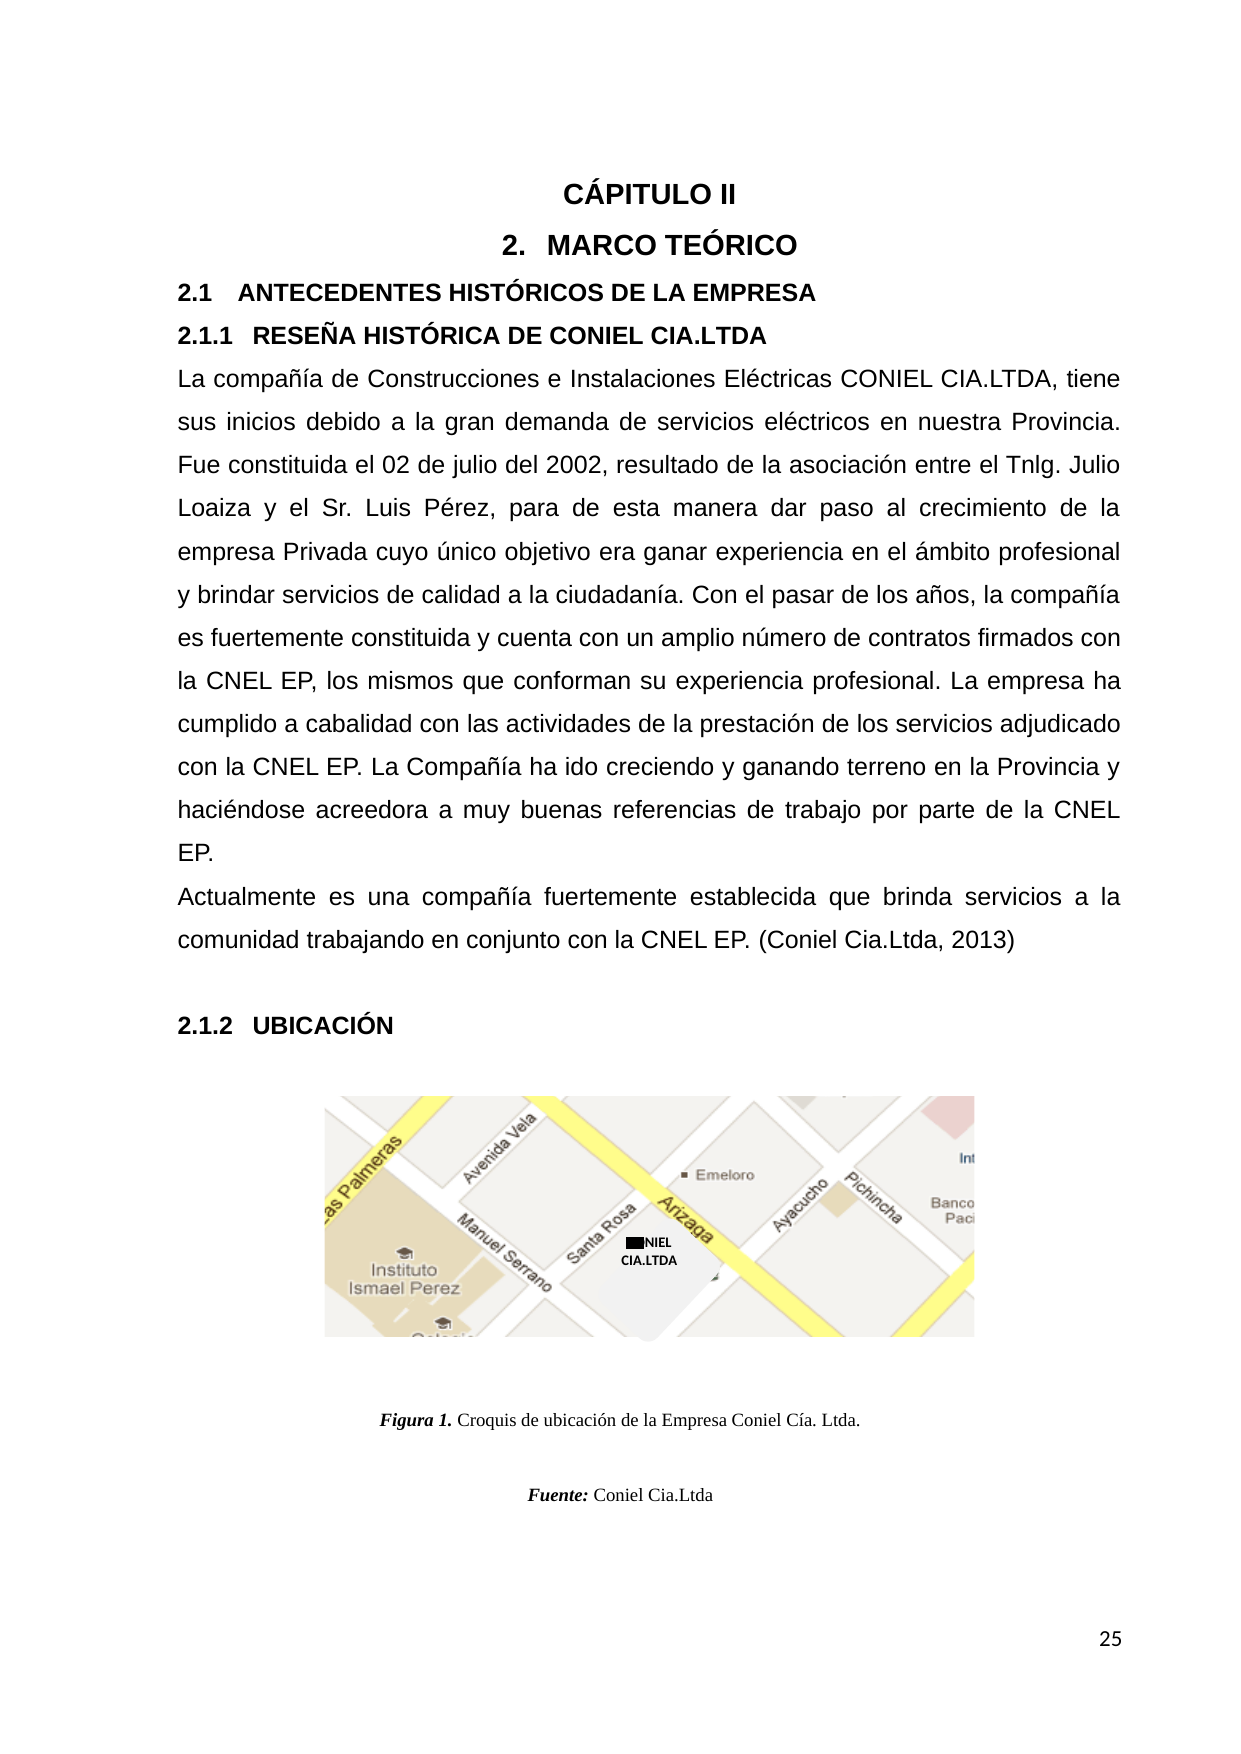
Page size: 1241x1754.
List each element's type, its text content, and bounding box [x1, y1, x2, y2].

picture [324, 1096, 975, 1337]
subtitle RESEÑA HISTÓRICA DE CONIEL CIA.LTDA [177, 321, 1122, 350]
text Actualmente es una compañía fuertemente establecida que brinda servicios a la comunidad trabajando en conjunto con la CNEL EP. [177, 882, 1122, 953]
subtitle MARCO TEÓRICO [177, 227, 1122, 261]
subtitle ANTECEDENTES HISTÓRICOS DE LA EMPRESA [177, 278, 1122, 307]
text La compañía de Construcciones e Instalaciones Eléctricas CONIEL CIA.LTDA, tiene sus inicios debido a la gran demanda de servicios eléctricos en nuestra Provincia. Fue constituida el 02 de julio del 2002, resultado de la asociación entre el Tnlg. Julio Loaiza y el Sr. Luis Pérez, para de esta manera dar paso al crecimiento de la empresa Privada cuyo único objetivo era ganar experiencia en el ámbito profesional y brindar servicios de calidad a la ciudadanía. Con el pasar de los años, la compañía es fuertemente constituida y cuenta con un amplio número de contratos firmados con la CNEL EP, los mismos que conforman su experiencia profesional. La empresa ha cumplido a cabalidad con las actividades de la prestación de los servicios adjudicado con la CNEL EP. La Compañía ha ido creciendo y ganando terreno en la Provincia y haciéndose acreedora a muy buenas referencias de trabajo por parte de la CNEL EP. [177, 364, 1122, 867]
subtitle UBICACIÓN [177, 1011, 1122, 1040]
text CÁPITULO II [177, 177, 1122, 211]
